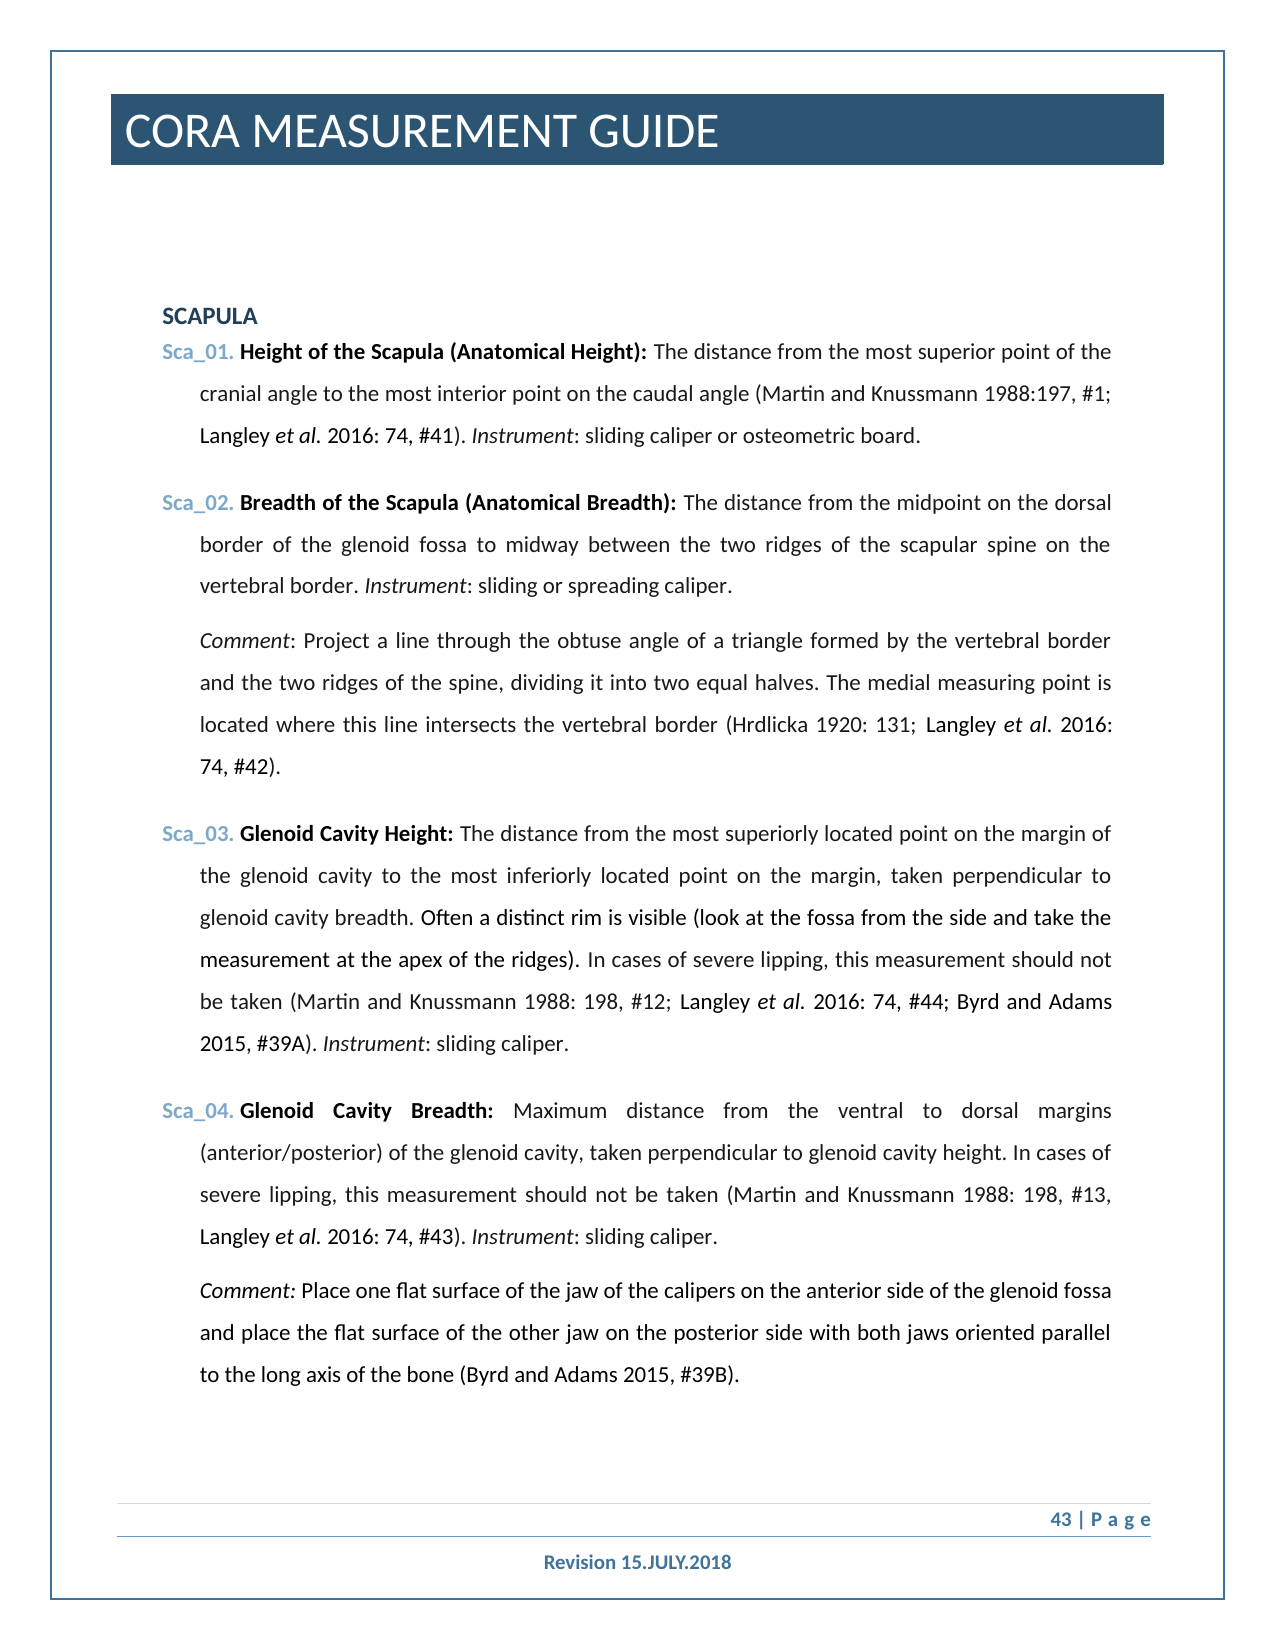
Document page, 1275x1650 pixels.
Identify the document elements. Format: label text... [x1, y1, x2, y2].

list Breadth of the Scapula (Anatomical Breadth): The distance from the midpoint on the dorsal border of the glenoid fossa to midway between the two ridges of the scapular spine on the vertebral border. Instrument: sliding or spreading caliper. [162, 488, 1113, 600]
list Glenoid Cavity Breadth: Maximum distance from the ventral to dorsal margins (anterior/posterior) of the glenoid cavity, taken perpendicular to glenoid cavity height. In cases of severe lipping, this measurement should not be taken (Martin and Knussmann 1988: 198, #13, Langley et al. 2016: 74, #43). Instrument: sliding caliper. [162, 1096, 1113, 1250]
subtitle SCAPULA [162, 300, 1113, 331]
list Glenoid Cavity Height: The distance from the most superiorly located point on the margin of the glenoid cavity to the most inferiorly located point on the margin, taken perpendicular to glenoid cavity breadth. Often a distinct rim is visible (look at the fossa from the side and take the measurement at the apex of the ridges). In cases of severe lipping, this measurement should not be taken (Martin and Knussmann 1988: 198, #12; Langley et al. 2016: 74, #44; Byrd and Adams 2015, #39A). Instrument: sliding caliper. [162, 819, 1113, 1057]
text Comment: Place one flat surface of the jaw of the calipers on the anterior side of the glenoid fossa and place the flat surface of the other jaw on the posterior side with both jaws oriented parallel to the long axis of the bone (Byrd and Adams 2015, #39B). [199, 1276, 1113, 1388]
list Height of the Scapula (Anatomical Height): The distance from the most superior point of the cranial angle to the most interior point on the caudal angle (Martin and Knussmann 1988:197, #1; Langley et al. 2016: 74, #41). Instrument: sliding caliper or osteometric board. [162, 337, 1113, 449]
text Comment: Project a line through the obtuse angle of a triangle formed by the vertebral border and the two ridges of the spine, dividing it into two equal halves. The medial measuring point is located where this line intersects the vertebral border (Hrdlicka 1920: 131; Langley et al. 2016: 74, #42). [199, 626, 1113, 780]
